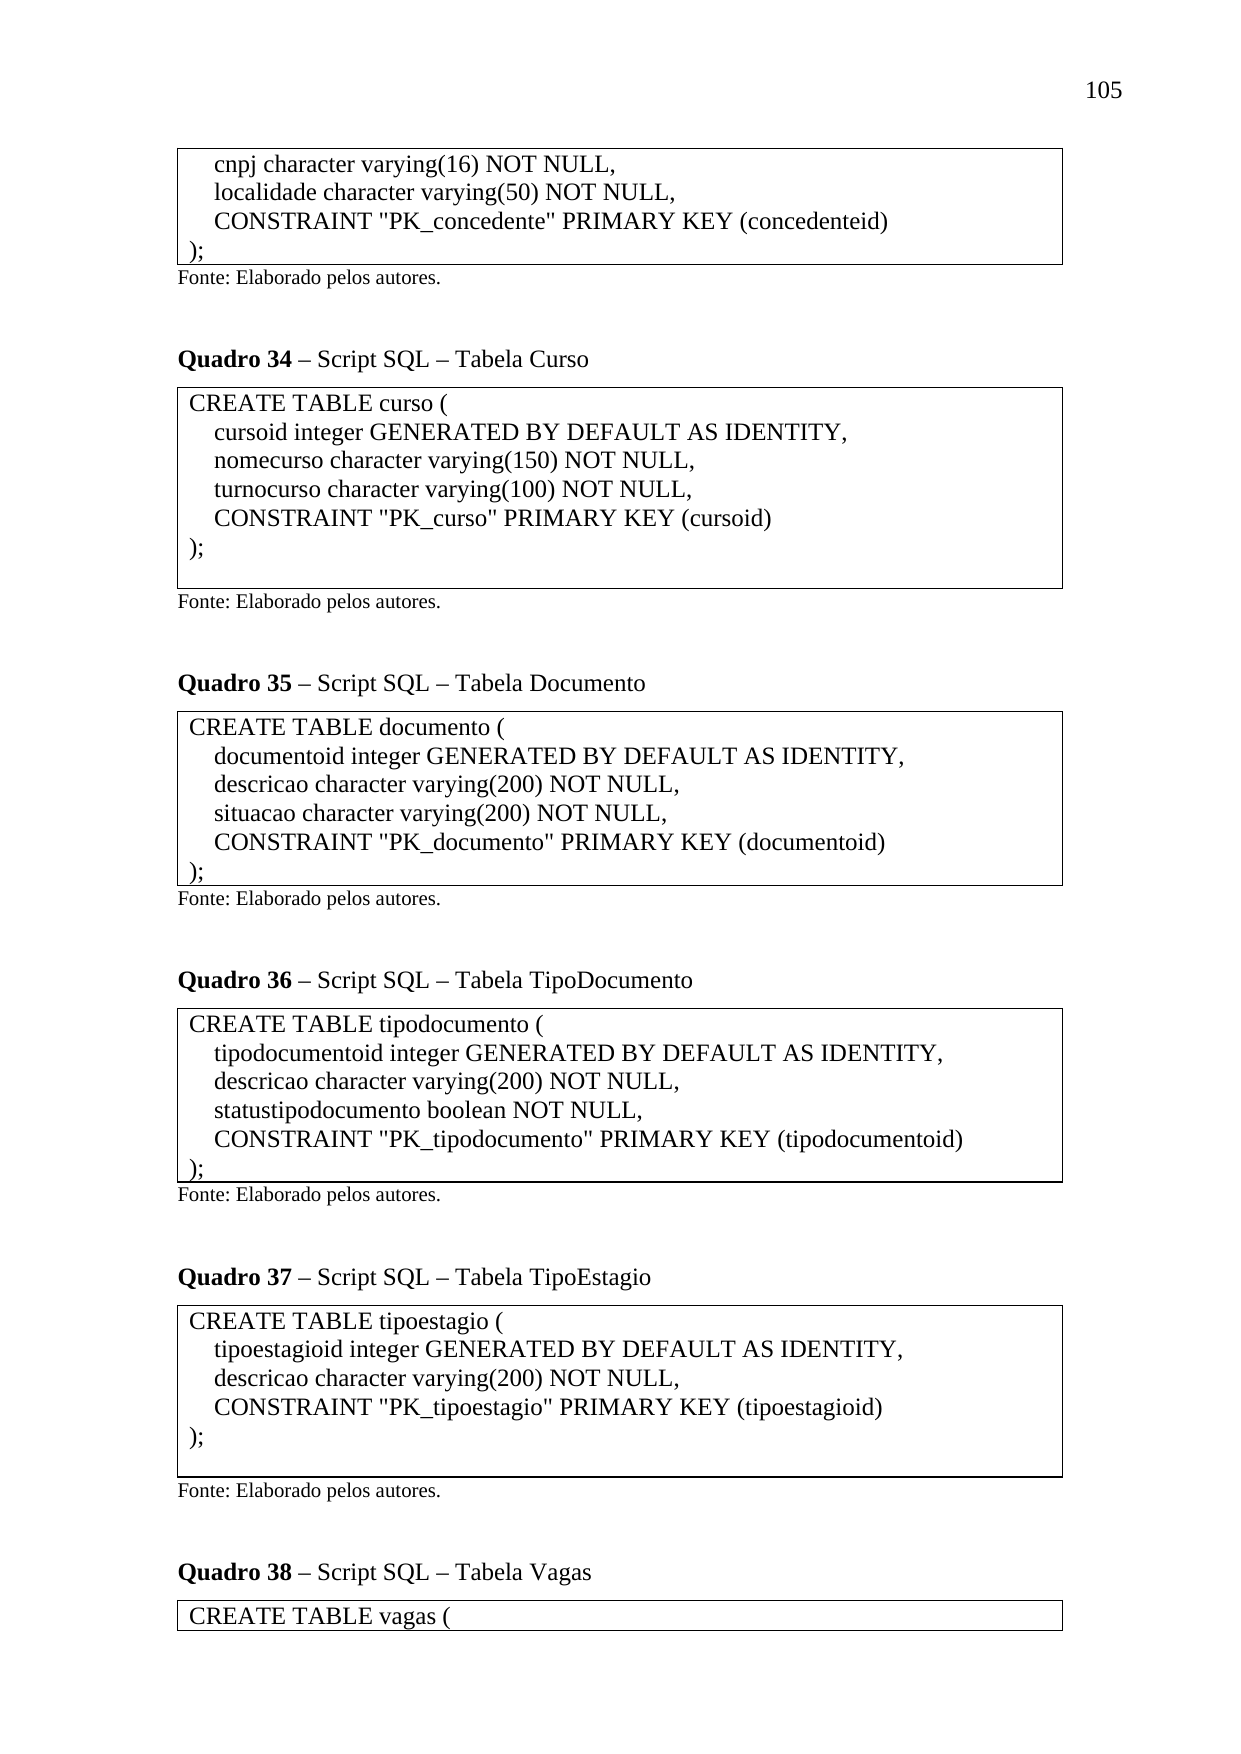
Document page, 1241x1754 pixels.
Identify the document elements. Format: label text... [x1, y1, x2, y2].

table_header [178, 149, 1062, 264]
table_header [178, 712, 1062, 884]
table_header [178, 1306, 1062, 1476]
text Fonte: Elaborado pelos autores. [177, 589, 1122, 613]
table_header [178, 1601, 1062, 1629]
text Quadro 36 – Script SQL – Tabela TipoDocumento [177, 965, 1122, 993]
text Fonte: Elaborado pelos autores. [177, 1477, 1122, 1502]
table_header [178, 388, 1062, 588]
text Quadro 37 – Script SQL – Tabela TipoEstagio [177, 1262, 1122, 1290]
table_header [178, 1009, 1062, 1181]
text Fonte: Elaborado pelos autores. [177, 1182, 1122, 1206]
text Quadro 38 – Script SQL – Tabela Vagas [177, 1557, 1122, 1585]
text Fonte: Elaborado pelos autores. [177, 886, 1122, 909]
text Quadro 35 – Script SQL – Tabela Documento [177, 668, 1122, 697]
text Quadro 34 – Script SQL – Tabela Curso [177, 344, 1122, 373]
text Fonte: Elaborado pelos autores. [177, 265, 1122, 289]
